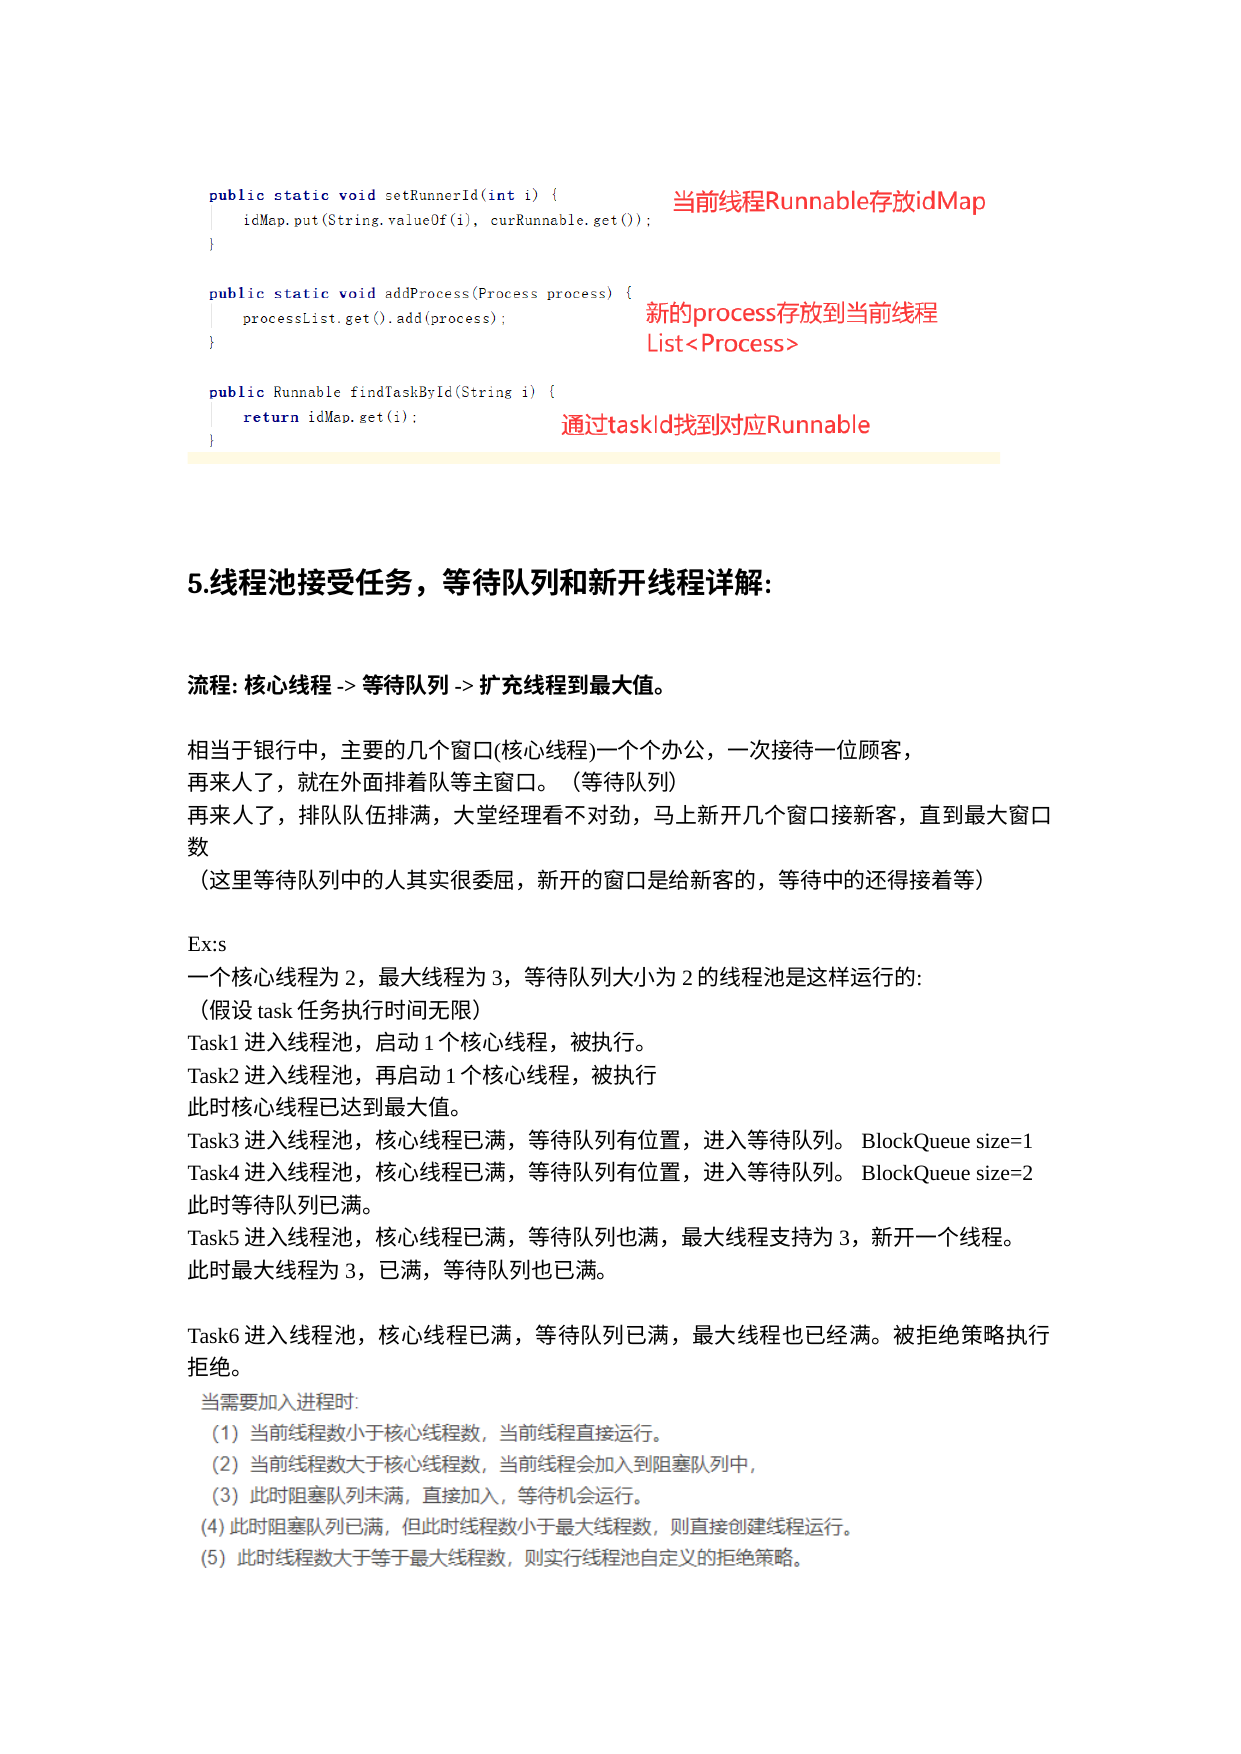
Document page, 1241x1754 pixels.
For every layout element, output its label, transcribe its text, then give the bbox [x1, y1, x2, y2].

list Task2进入线程池，再启动1个核心线程，被执行 [187, 1057, 1053, 1090]
list 此时核心线程已达到最大值。 [187, 1090, 1053, 1122]
list （假设task任务执行时间无限） [187, 992, 1053, 1025]
list Task5进入线程池，核心线程已满，等待队列也满，最大线程支持为3，新开一个线程。 [187, 1220, 1053, 1252]
list Task1进入线程池，启动1个核心线程，被执行。 [187, 1025, 1053, 1057]
list 此时等待队列已满。 [187, 1187, 1053, 1220]
list Task4进入线程池，核心线程已满，等待队列有位置，进入等待队列。 BlockQueue size=2 [187, 1155, 1053, 1187]
subtitle 5.线程池接受任务，等待队列和新开线程详解: [187, 549, 1053, 614]
list 此时最大线程为3，已满，等待队列也已满。 [187, 1252, 1053, 1285]
list 再来人了，就在外面排着队等主窗口。（等待队列） [187, 765, 1053, 797]
picture [187, 162, 1001, 464]
list 相当于银行中，主要的几个窗口(核心线程)一个个办公，一次接待一位顾客， [187, 732, 1053, 765]
list 一个核心线程为2，最大线程为3，等待队列大小为2的线程池是这样运行的: [187, 960, 1053, 992]
list （这里等待队列中的人其实很委屈，新开的窗口是给新客的，等待中的还得接着等） [187, 862, 1053, 895]
list Task3进入线程池，核心线程已满，等待队列有位置，进入等待队列。 BlockQueue size=1 [187, 1122, 1053, 1155]
list 流程: 核心线程 -> 等待队列 -> 扩充线程到最大值。 [187, 667, 1053, 700]
list Ex:s [187, 927, 1053, 960]
picture [187, 1382, 1057, 1574]
list 再来人了，排队队伍排满，大堂经理看不对劲，马上新开几个窗口接新客，直到最大窗口数 [187, 797, 1053, 862]
list Task6进入线程池，核心线程已满，等待队列已满，最大线程也已经满。被拒绝策略执行拒绝。 [187, 1317, 1053, 1382]
